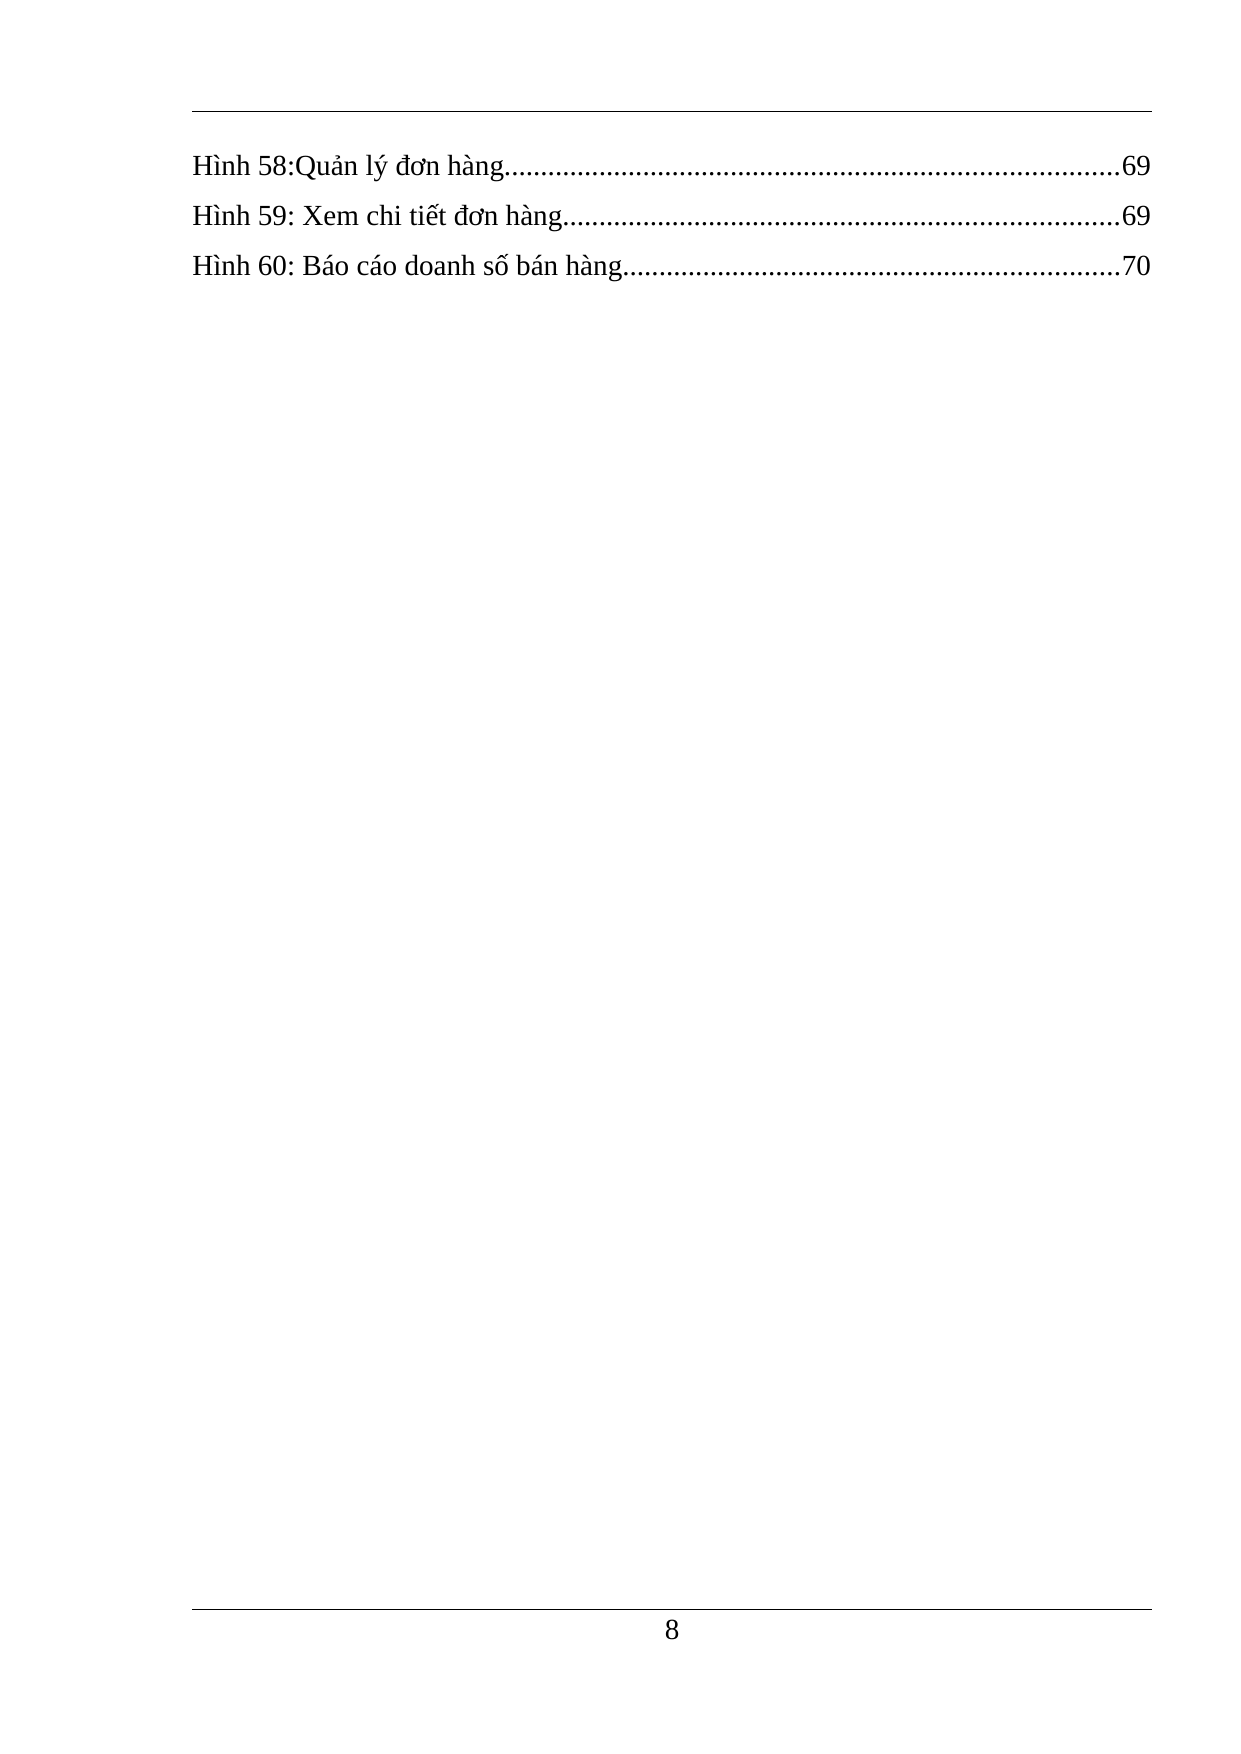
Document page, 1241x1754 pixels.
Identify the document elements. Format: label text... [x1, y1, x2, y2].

text Hình 59: Xem chi tiết đơn hàng 69 [192, 198, 1152, 232]
text Hình 60: Báo cáo doanh số bán hàng 70 [192, 248, 1152, 282]
text Hình 58:Quản lý đơn hàng 69 [192, 148, 1152, 181]
